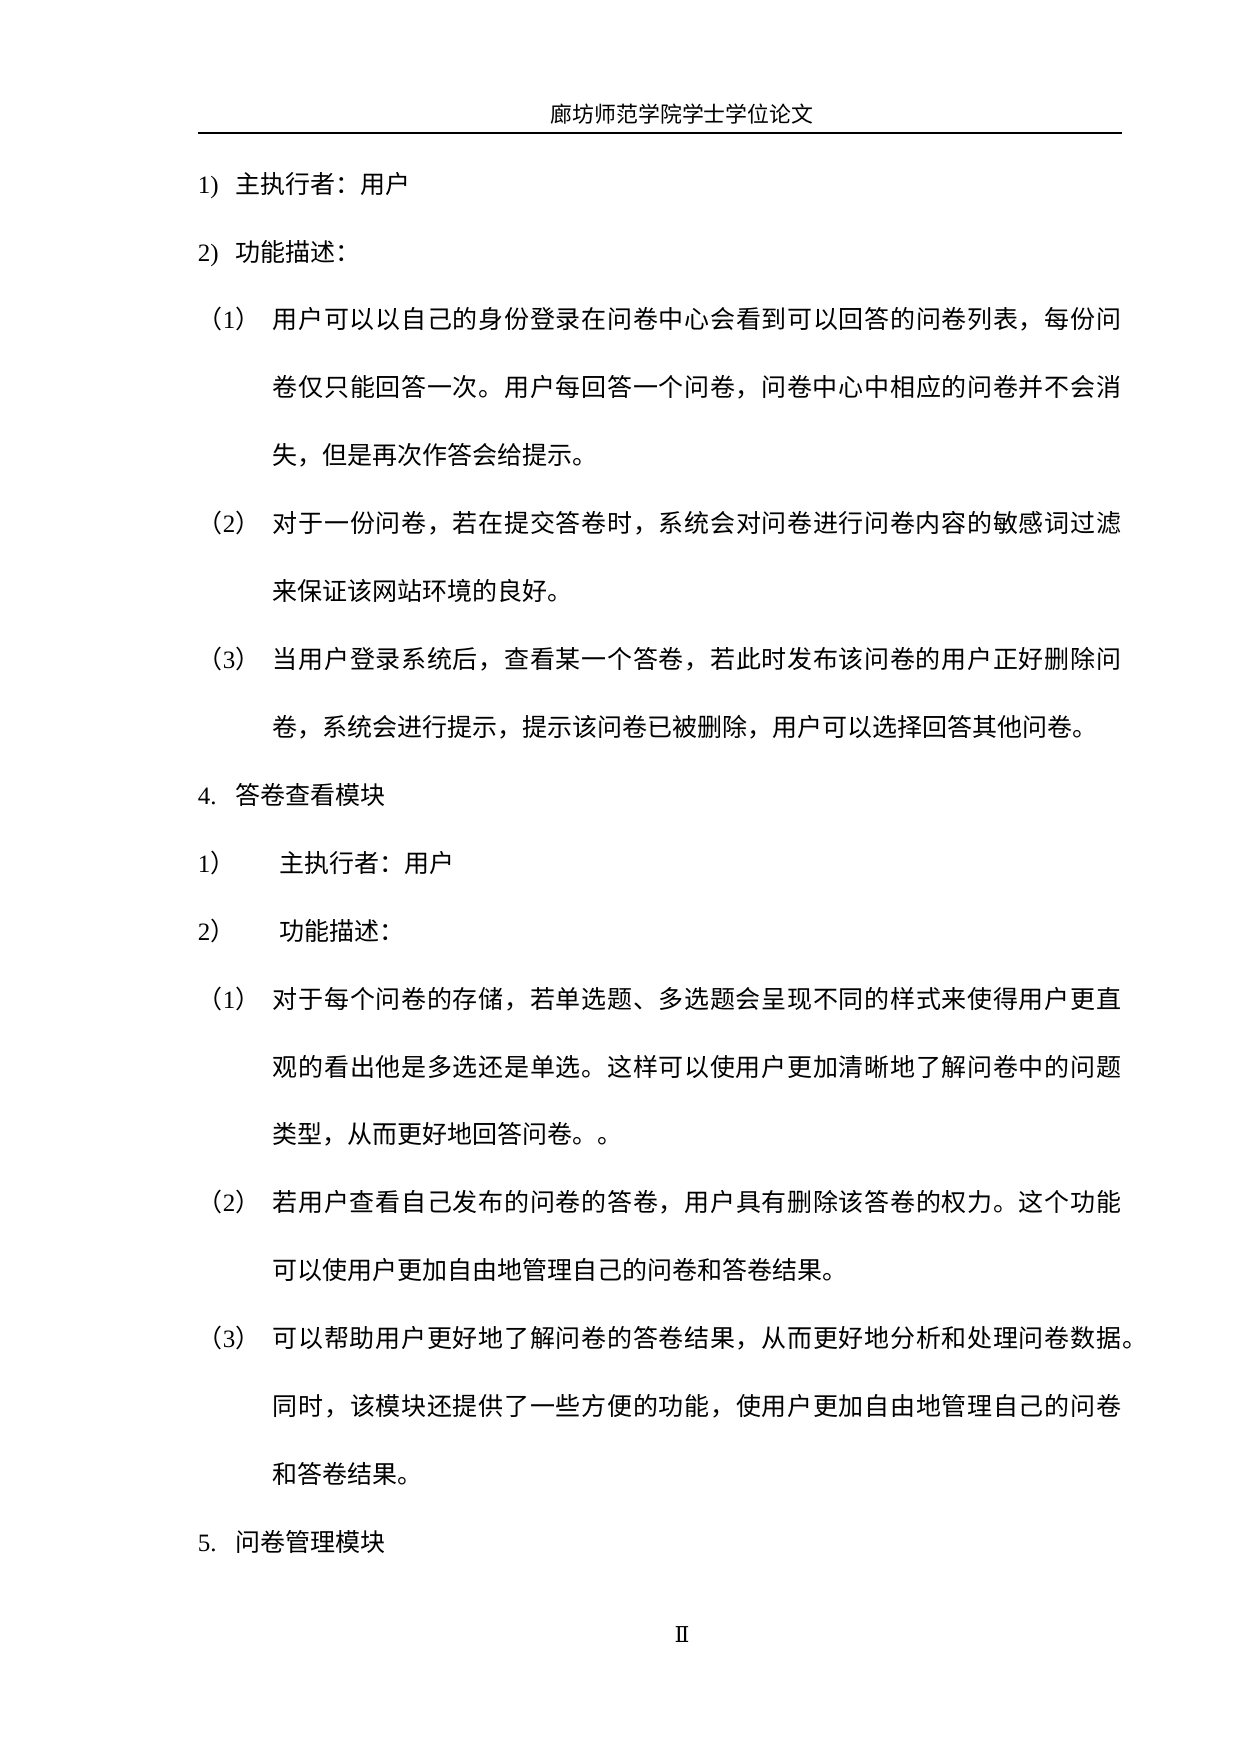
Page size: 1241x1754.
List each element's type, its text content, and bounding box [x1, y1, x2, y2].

list 答卷查看模块 [198, 759, 1122, 827]
list 功能描述： [198, 216, 1122, 284]
list 主执行者：用户 [198, 148, 1122, 216]
list 功能描述： [198, 895, 1122, 963]
list 主执行者：用户 [198, 827, 1122, 895]
list 对于每个问卷的存储，若单选题、多选题会呈现不同的样式来使得用户更直观的看出他是多选还是单选。这样可以使用户更加清晰地了解问卷中的问题类型，从而更好地回答问卷。。 [198, 963, 1122, 1167]
list 对于一份问卷，若在提交答卷时，系统会对问卷进行问卷内容的敏感词过滤来保证该网站环境的良好。 [198, 488, 1122, 624]
list 若用户查看自己发布的问卷的答卷，用户具有删除该答卷的权力。这个功能可以使用户更加自由地管理自己的问卷和答卷结果。 [198, 1167, 1122, 1303]
list 当用户登录系统后，查看某一个答卷，若此时发布该问卷的用户正好删除问卷，系统会进行提示，提示该问卷已被删除，用户可以选择回答其他问卷。 [198, 624, 1122, 759]
list 用户可以以自己的身份登录在问卷中心会看到可以回答的问卷列表，每份问卷仅只能回答一次。用户每回答一个问卷，问卷中心中相应的问卷并不会消失，但是再次作答会给提示。 [198, 284, 1122, 488]
list 可以帮助用户更好地了解问卷的答卷结果，从而更好地分析和处理问卷数据。同时，该模块还提供了一些方便的功能，使用户更加自由地管理自己的问卷和答卷结果。 [198, 1303, 1122, 1507]
list 问卷管理模块 [198, 1507, 1122, 1574]
